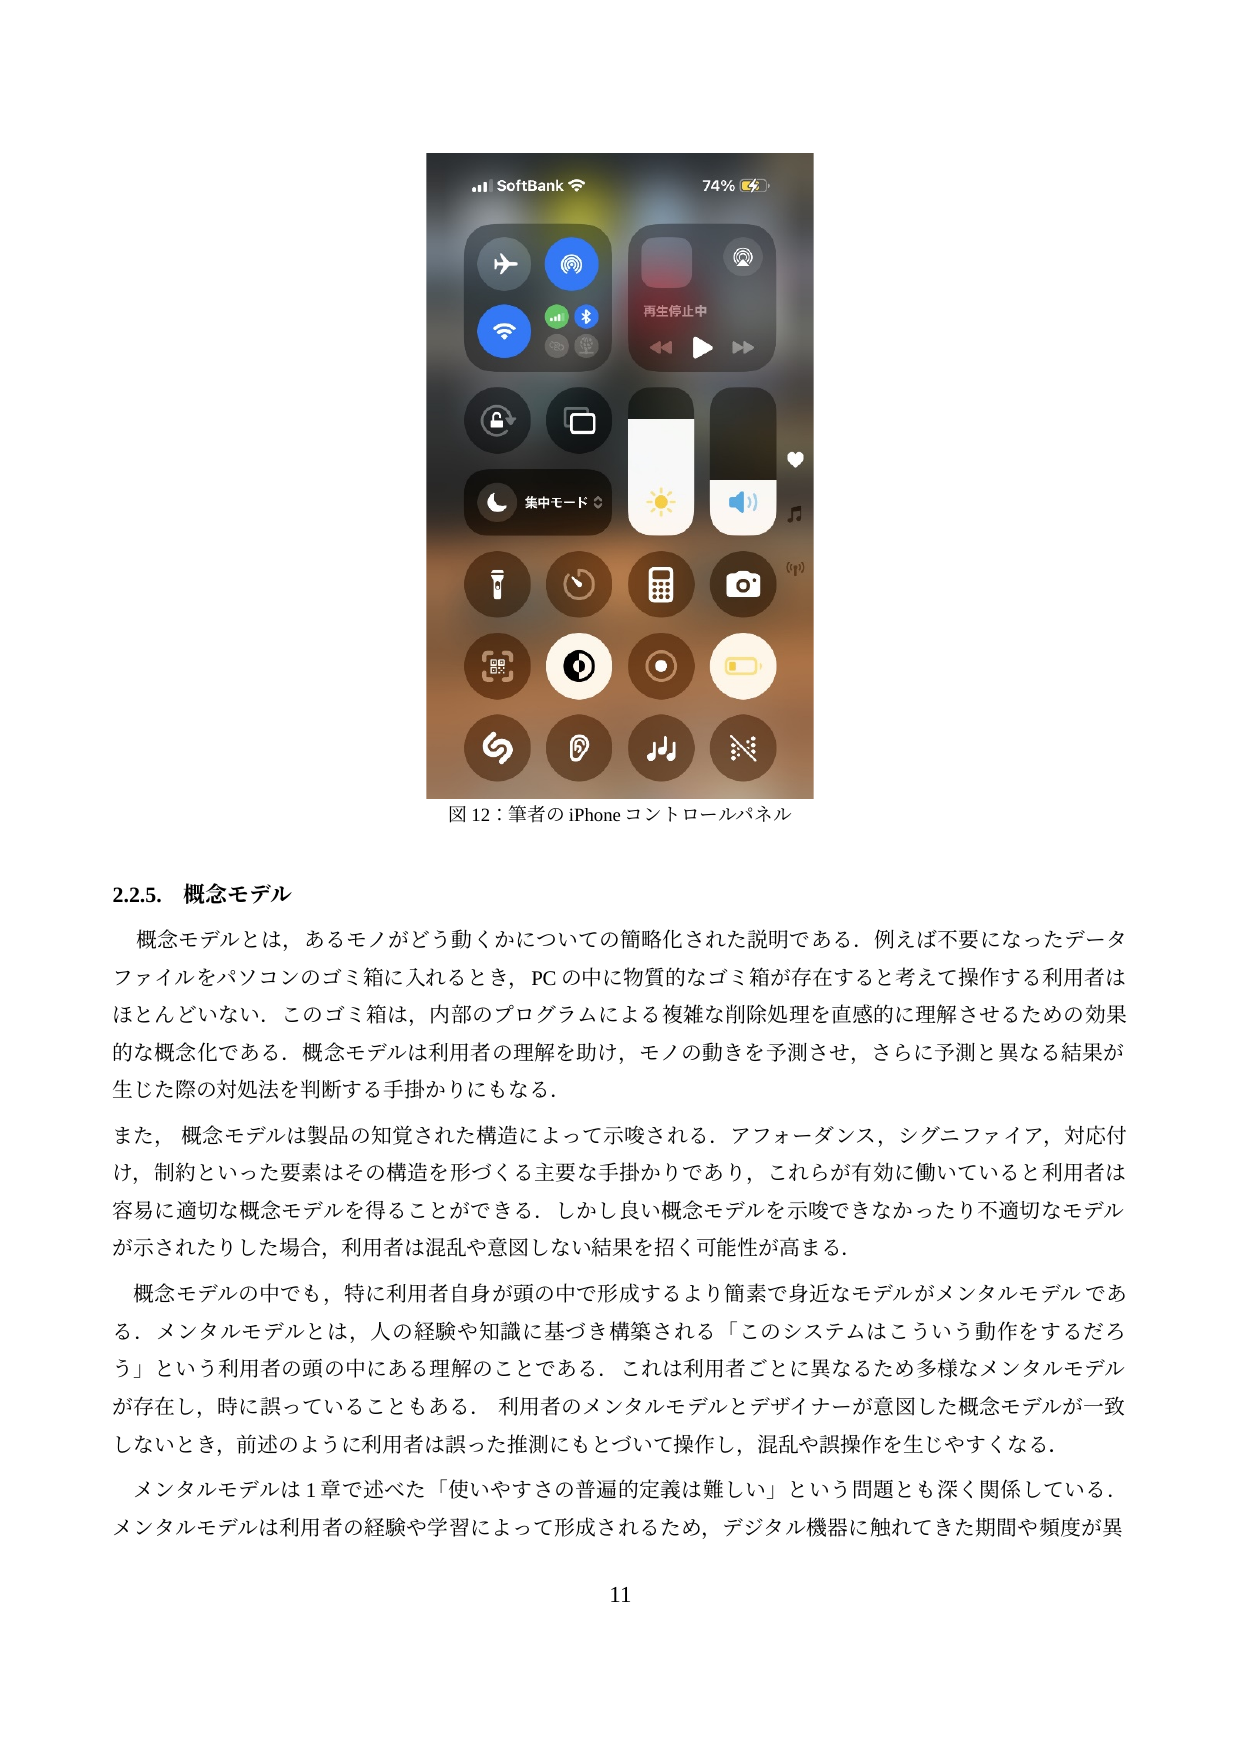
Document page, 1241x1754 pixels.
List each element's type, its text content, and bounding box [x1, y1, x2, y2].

text 概念モデルとは，あるモノがどう動くかについての簡略化された説明である．例えば不要になったデータファイルをパソコンのゴミ箱に入れるとき，PCの中に物質的なゴミ箱が存在すると考えて操作する利用者はほとんどいない．このゴミ箱は，内部のプログラムによる複雑な削除処理を直感的に理解させるための効果的な概念化である．概念モデルは利用者の理解を助け，モノの動きを予測させ，さらに予測と異なる結果が生じた際の対処法を判断する手掛かりにもなる． [112, 920, 1128, 1107]
text 概念モデルの中でも，特に利用者自身が頭の中で形成するより簡素で身近なモデルがメンタルモデルである．メンタルモデルとは，人の経験や知識に基づき構築される「このシステムはこういう動作をするだろう」という利用者の頭の中にある理解のことである．これは利用者ごとに異なるため多様なメンタルモデルが存在し，時に誤っていることもある． 利用者のメンタルモデルとデザイナーが意図した概念モデルが一致しないとき，前述のように利用者は誤った推測にもとづいて操作し，混乱や誤操作を生じやすくなる． [112, 1274, 1128, 1461]
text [112, 1470, 1128, 1545]
text また， 概念モデルは製品の知覚された構造によって示唆される．アフォーダンス，シグニファイア，対応付け，制約といった要素はその構造を形づくる主要な手掛かりであり，これらが有効に働いていると利用者は容易に適切な概念モデルを得ることができる．しかし良い概念モデルを示唆できなかったり不適切なモデルが示されたりした場合，利用者は混乱や意図しない結果を招く可能性が高まる． [112, 1116, 1128, 1266]
text 2.2.5. 概念モデル [112, 874, 1128, 911]
picture [426, 153, 814, 799]
